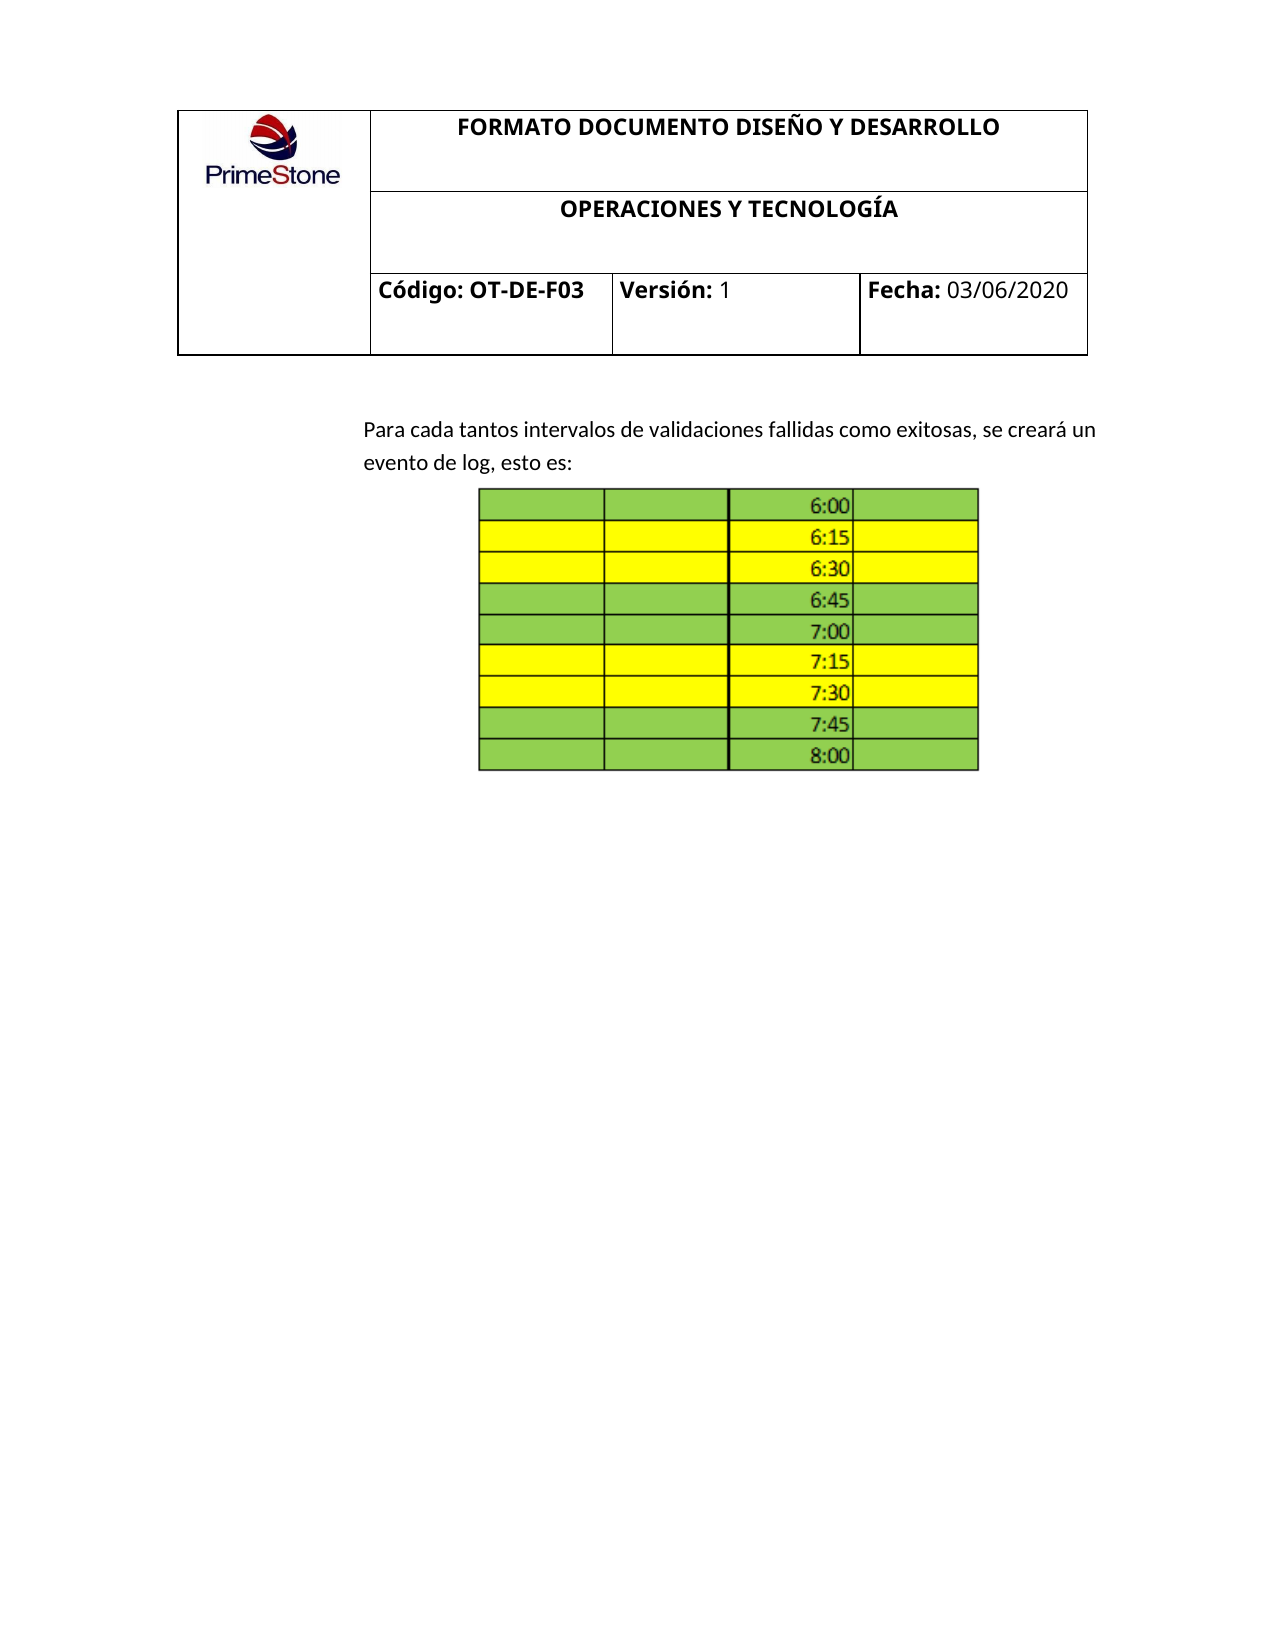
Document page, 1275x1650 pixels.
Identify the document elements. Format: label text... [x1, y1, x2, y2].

list Para cada tantos intervalos de validaciones fallidas como exitosas, se creará un evento de log, esto es: [363, 416, 1098, 476]
picture [474, 480, 987, 779]
picture [202, 111, 343, 188]
